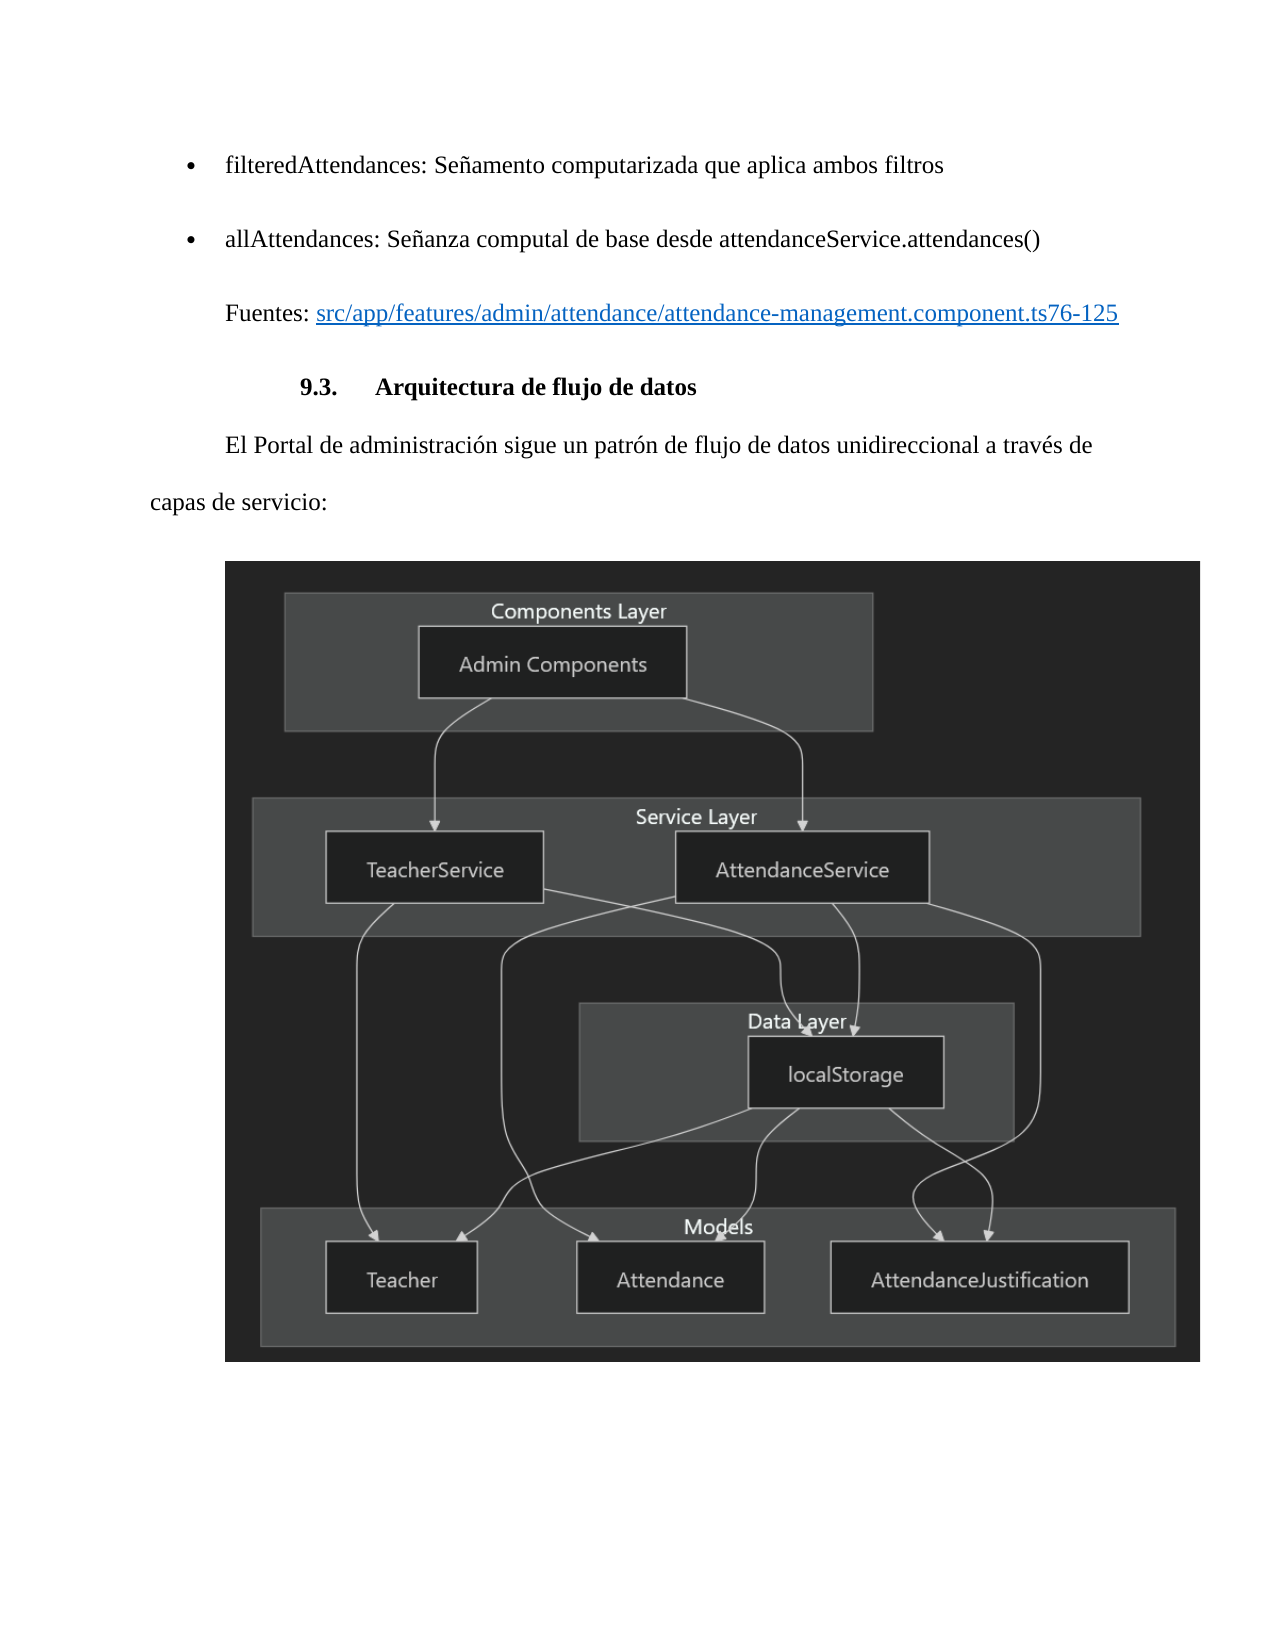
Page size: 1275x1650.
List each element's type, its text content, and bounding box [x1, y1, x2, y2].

text El Portal de administración sigue un patrón de flujo de datos unidireccional a través de capas de servicio: [150, 430, 1125, 516]
list allAttendances: Señanza computal de base desde attendanceService.attendances() [187, 224, 1125, 253]
list filteredAttendances: Señamento computarizada que aplica ambos filtros [187, 150, 1125, 179]
subtitle Arquitectura de flujo de datos [225, 372, 1125, 401]
picture [225, 561, 1200, 1362]
text Fuentes: src/app/features/admin/attendance/attendance-management.component.ts76-125 [150, 298, 1125, 327]
